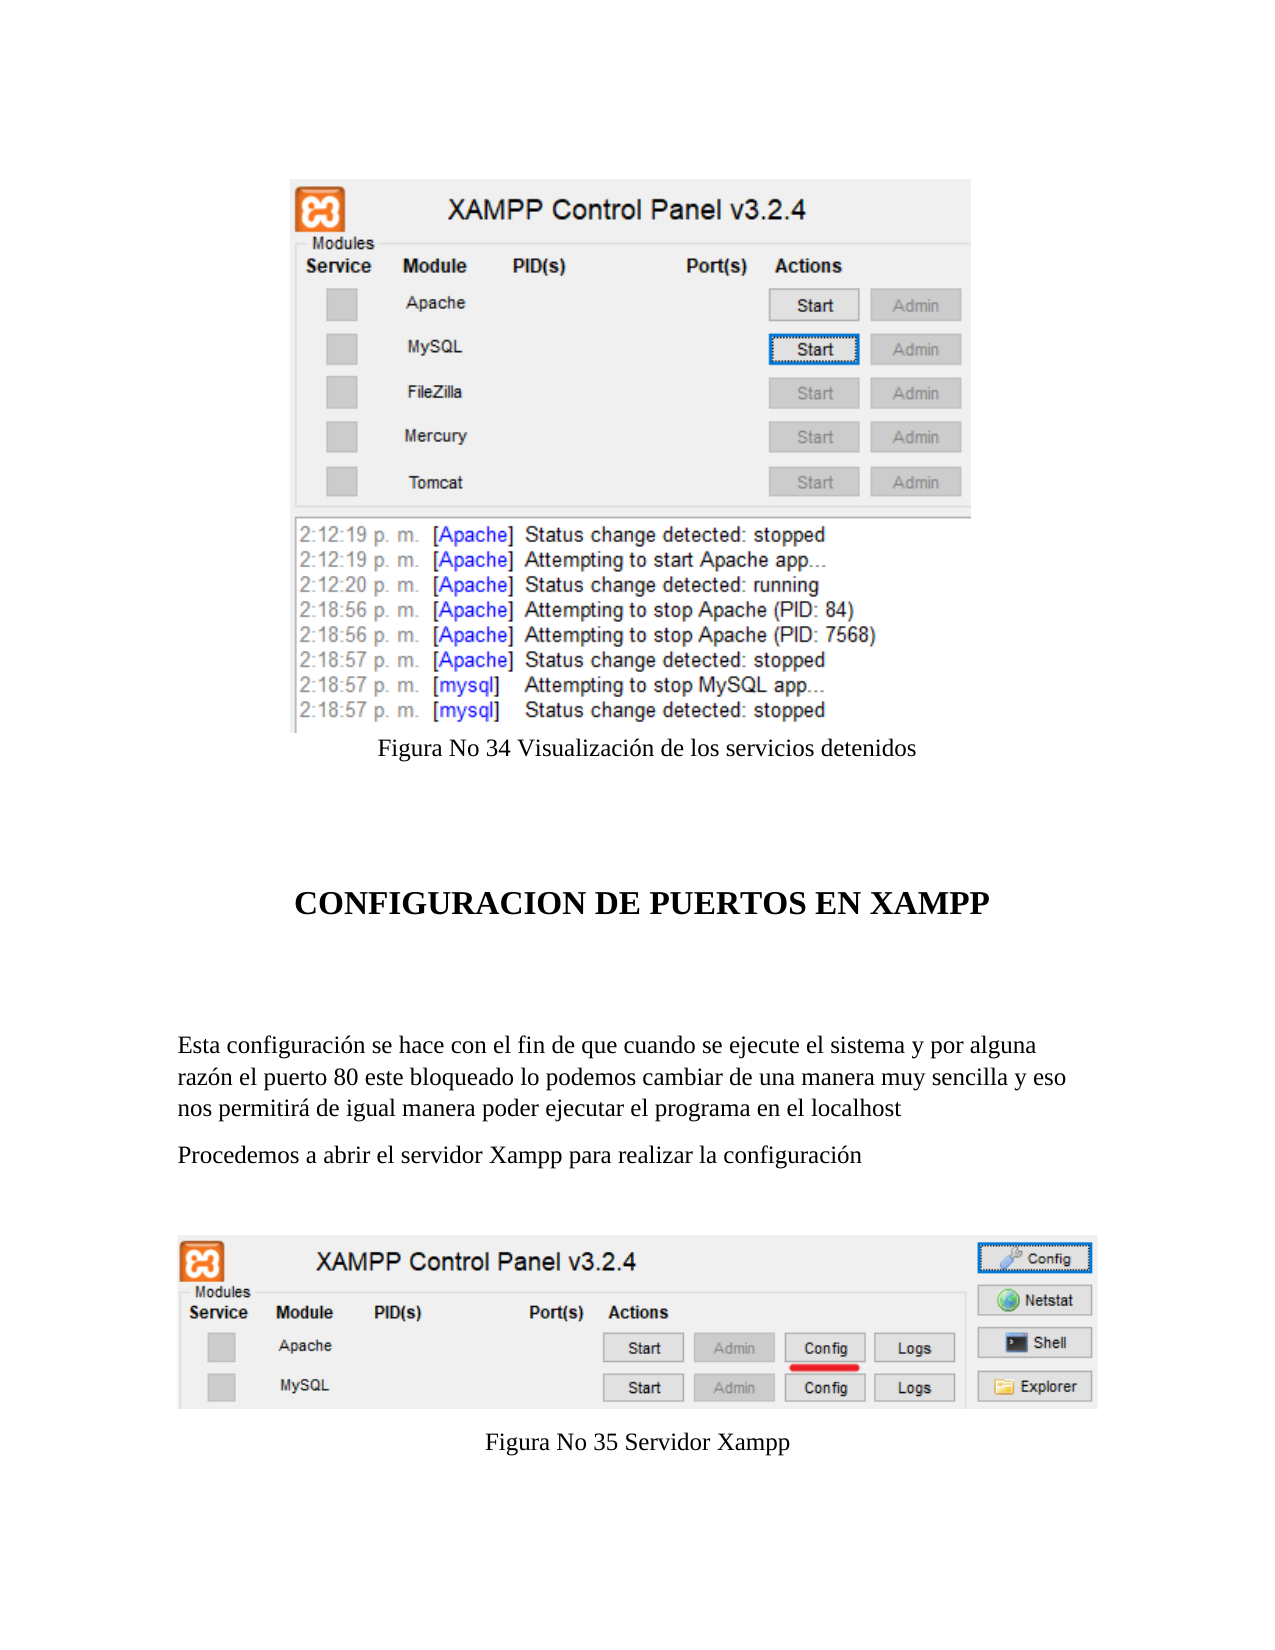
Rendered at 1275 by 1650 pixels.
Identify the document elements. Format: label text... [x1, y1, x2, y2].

subtitle CONFIGURACION DE PUERTOS EN XAMPP [177, 883, 1098, 921]
picture [289, 179, 971, 733]
picture [177, 1235, 1098, 1409]
text Esta configuración se hace con el fin de que cuando se ejecute el sistema y por alguna razón el puerto 80 este bloqueado lo podemos cambiar de una manera muy sencilla y eso nos permitirá de igual manera poder ejecutar el programa en el localhost [177, 1031, 1098, 1121]
text Procedemos a abrir el servidor Xampp para realizar la configuración [177, 1140, 1098, 1169]
subtitle Figura No 35 Servidor Xampp [177, 1409, 1098, 1456]
